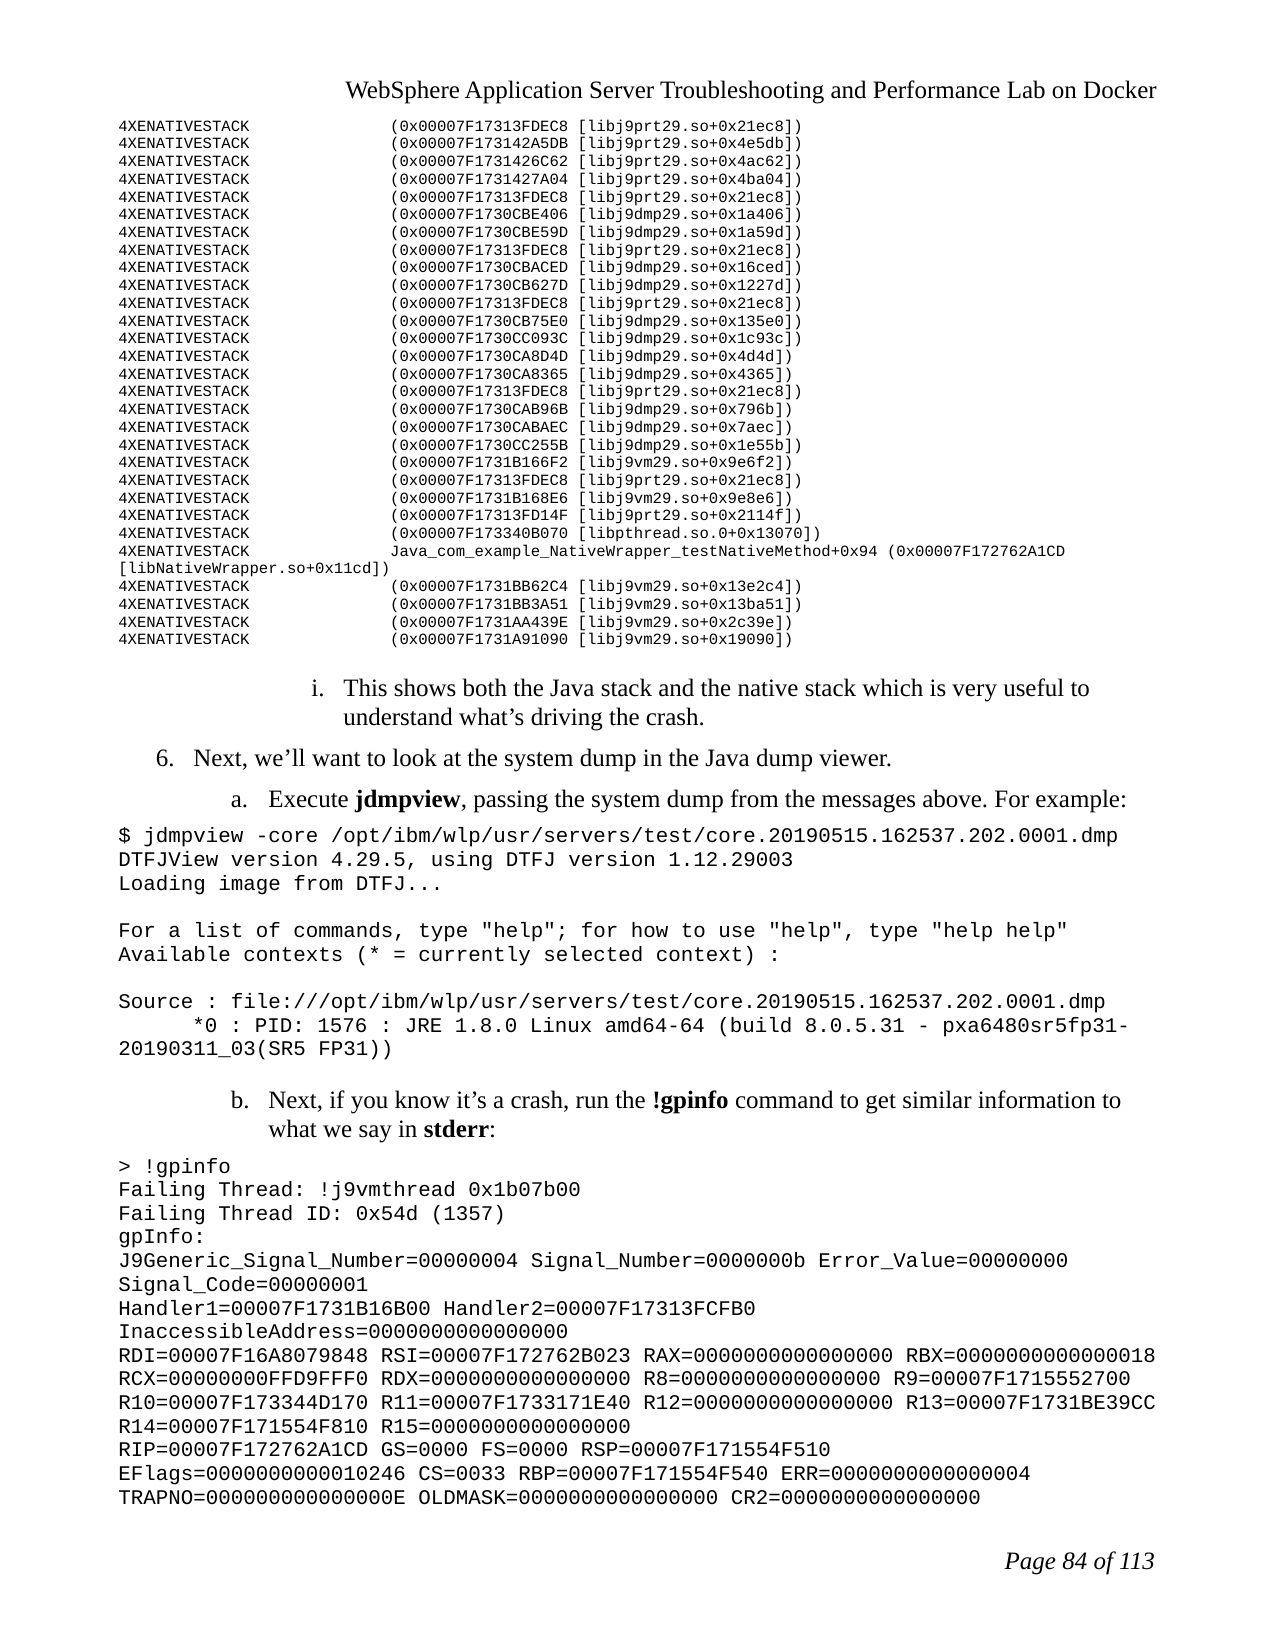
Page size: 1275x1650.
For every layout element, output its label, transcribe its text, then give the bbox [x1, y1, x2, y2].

text 4XENATIVESTACK (0x00007F1730CB75E0 [libj9dmp29.so+0x135e0]) [118, 313, 1157, 331]
text RIP=00007F172762A1CD GS=0000 FS=0000 RSP=00007F171554F510 [118, 1439, 1157, 1463]
text 4XENATIVESTACK (0x00007F1731B168E6 [libj9vm29.so+0x9e8e6]) [118, 490, 1157, 508]
list Execute jdmpview, passing the system dump from the messages above. For example: [231, 784, 1157, 813]
text 4XENATIVESTACK (0x00007F173142A5DB [libj9prt29.so+0x4e5db]) [118, 136, 1157, 153]
text R10=00007F173344D170 R11=00007F1733171E40 R12=0000000000000000 R13=00007F1731BE39CC [118, 1392, 1157, 1416]
text 4XENATIVESTACK (0x00007F1731AA439E [libj9vm29.so+0x2c39e]) [118, 614, 1157, 632]
text Failing Thread ID: 0x54d (1357) [118, 1203, 1157, 1227]
text 4XENATIVESTACK (0x00007F17313FDEC8 [libj9prt29.so+0x21ec8]) [118, 472, 1157, 490]
text $ jdmpview -core /opt/ibm/wlp/usr/servers/test/core.20190515.162537.202.0001.dmp [118, 826, 1157, 849]
list This shows both the Java stack and the native stack which is very useful to understand what’s driving the crash. [324, 673, 1157, 731]
text 4XENATIVESTACK (0x00007F173340B070 [libpthread.so.0+0x13070]) [118, 525, 1157, 543]
text 4XENATIVESTACK (0x00007F1730CA8D4D [libj9dmp29.so+0x4d4d]) [118, 348, 1157, 366]
text Available contexts (* = currently selected context) : [118, 944, 1157, 967]
text TRAPNO=000000000000000E OLDMASK=0000000000000000 CR2=0000000000000000 [118, 1487, 1157, 1510]
text 4XENATIVESTACK (0x00007F17313FDEC8 [libj9prt29.so+0x21ec8]) [118, 384, 1157, 401]
text J9Generic_Signal_Number=00000004 Signal_Number=0000000b Error_Value=00000000 Signal_Code=00000001 [118, 1250, 1157, 1297]
text 4XENATIVESTACK (0x00007F1731426C62 [libj9prt29.so+0x4ac62]) [118, 153, 1157, 171]
text 4XENATIVESTACK Java_com_example_NativeWrapper_testNativeMethod+0x94 (0x00007F172762A1CD [libNativeWrapper.so+0x11cd]) [118, 543, 1157, 578]
text EFlags=0000000000010246 CS=0033 RBP=00007F171554F540 ERR=0000000000000004 [118, 1463, 1157, 1487]
text 4XENATIVESTACK (0x00007F1730CBACED [libj9dmp29.so+0x16ced]) [118, 260, 1157, 277]
list Next, if you know it’s a crash, run the !gpinfo command to get similar information to what we say in stderr: [231, 1086, 1157, 1143]
text gpInfo: [118, 1227, 1157, 1250]
text 4XENATIVESTACK (0x00007F1730CABAEC [libj9dmp29.so+0x7aec]) [118, 419, 1157, 437]
text 4XENATIVESTACK (0x00007F17313FD14F [libj9prt29.so+0x2114f]) [118, 508, 1157, 525]
text Handler1=00007F1731B16B00 Handler2=00007F17313FCFB0 InaccessibleAddress=0000000000000000 [118, 1297, 1157, 1345]
text For a list of commands, type "help"; for how to use "help", type "help help" [118, 920, 1157, 944]
text 4XENATIVESTACK (0x00007F1730CA8365 [libj9dmp29.so+0x4365]) [118, 366, 1157, 384]
text 4XENATIVESTACK (0x00007F1730CB627D [libj9dmp29.so+0x1227d]) [118, 277, 1157, 295]
text 4XENATIVESTACK (0x00007F17313FDEC8 [libj9prt29.so+0x21ec8]) [118, 242, 1157, 260]
text RDI=00007F16A8079848 RSI=00007F172762B023 RAX=0000000000000000 RBX=0000000000000018 [118, 1345, 1157, 1368]
text *0 : PID: 1576 : JRE 1.8.0 Linux amd64-64 (build 8.0.5.31 - pxa6480sr5fp31-20190311_03(SR5 FP31)) [118, 1015, 1157, 1086]
text Source : file:///opt/ibm/wlp/usr/servers/test/core.20190515.162537.202.0001.dmp [118, 991, 1157, 1015]
text 4XENATIVESTACK (0x00007F1730CAB96B [libj9dmp29.so+0x796b]) [118, 401, 1157, 419]
text Loading image from DTFJ... [118, 873, 1157, 896]
text 4XENATIVESTACK (0x00007F17313FDEC8 [libj9prt29.so+0x21ec8]) [118, 295, 1157, 313]
text 4XENATIVESTACK (0x00007F1730CBE59D [libj9dmp29.so+0x1a59d]) [118, 224, 1157, 242]
text 4XENATIVESTACK (0x00007F1730CC255B [libj9dmp29.so+0x1e55b]) [118, 437, 1157, 454]
text 4XENATIVESTACK (0x00007F1730CC093C [libj9dmp29.so+0x1c93c]) [118, 331, 1157, 348]
text DTFJView version 4.29.5, using DTFJ version 1.12.29003 [118, 849, 1157, 873]
text 4XENATIVESTACK (0x00007F1731427A04 [libj9prt29.so+0x4ba04]) [118, 171, 1157, 189]
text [118, 118, 1157, 136]
list Next, we’ll want to look at the system dump in the Java dump viewer. [156, 743, 1157, 772]
text Failing Thread: !j9vmthread 0x1b07b00 [118, 1179, 1157, 1203]
text 4XENATIVESTACK (0x00007F1731B166F2 [libj9vm29.so+0x9e6f2]) [118, 454, 1157, 472]
text > !gpinfo [118, 1156, 1157, 1179]
text 4XENATIVESTACK (0x00007F1731A91090 [libj9vm29.so+0x19090]) [118, 632, 1157, 673]
text 4XENATIVESTACK (0x00007F1731BB3A51 [libj9vm29.so+0x13ba51]) [118, 596, 1157, 614]
text 4XENATIVESTACK (0x00007F1730CBE406 [libj9dmp29.so+0x1a406]) [118, 207, 1157, 224]
text RCX=00000000FFD9FFF0 RDX=0000000000000000 R8=0000000000000000 R9=00007F1715552700 [118, 1368, 1157, 1392]
text R14=00007F171554F810 R15=0000000000000000 [118, 1416, 1157, 1439]
text 4XENATIVESTACK (0x00007F17313FDEC8 [libj9prt29.so+0x21ec8]) [118, 189, 1157, 207]
text 4XENATIVESTACK (0x00007F1731BB62C4 [libj9vm29.so+0x13e2c4]) [118, 578, 1157, 596]
